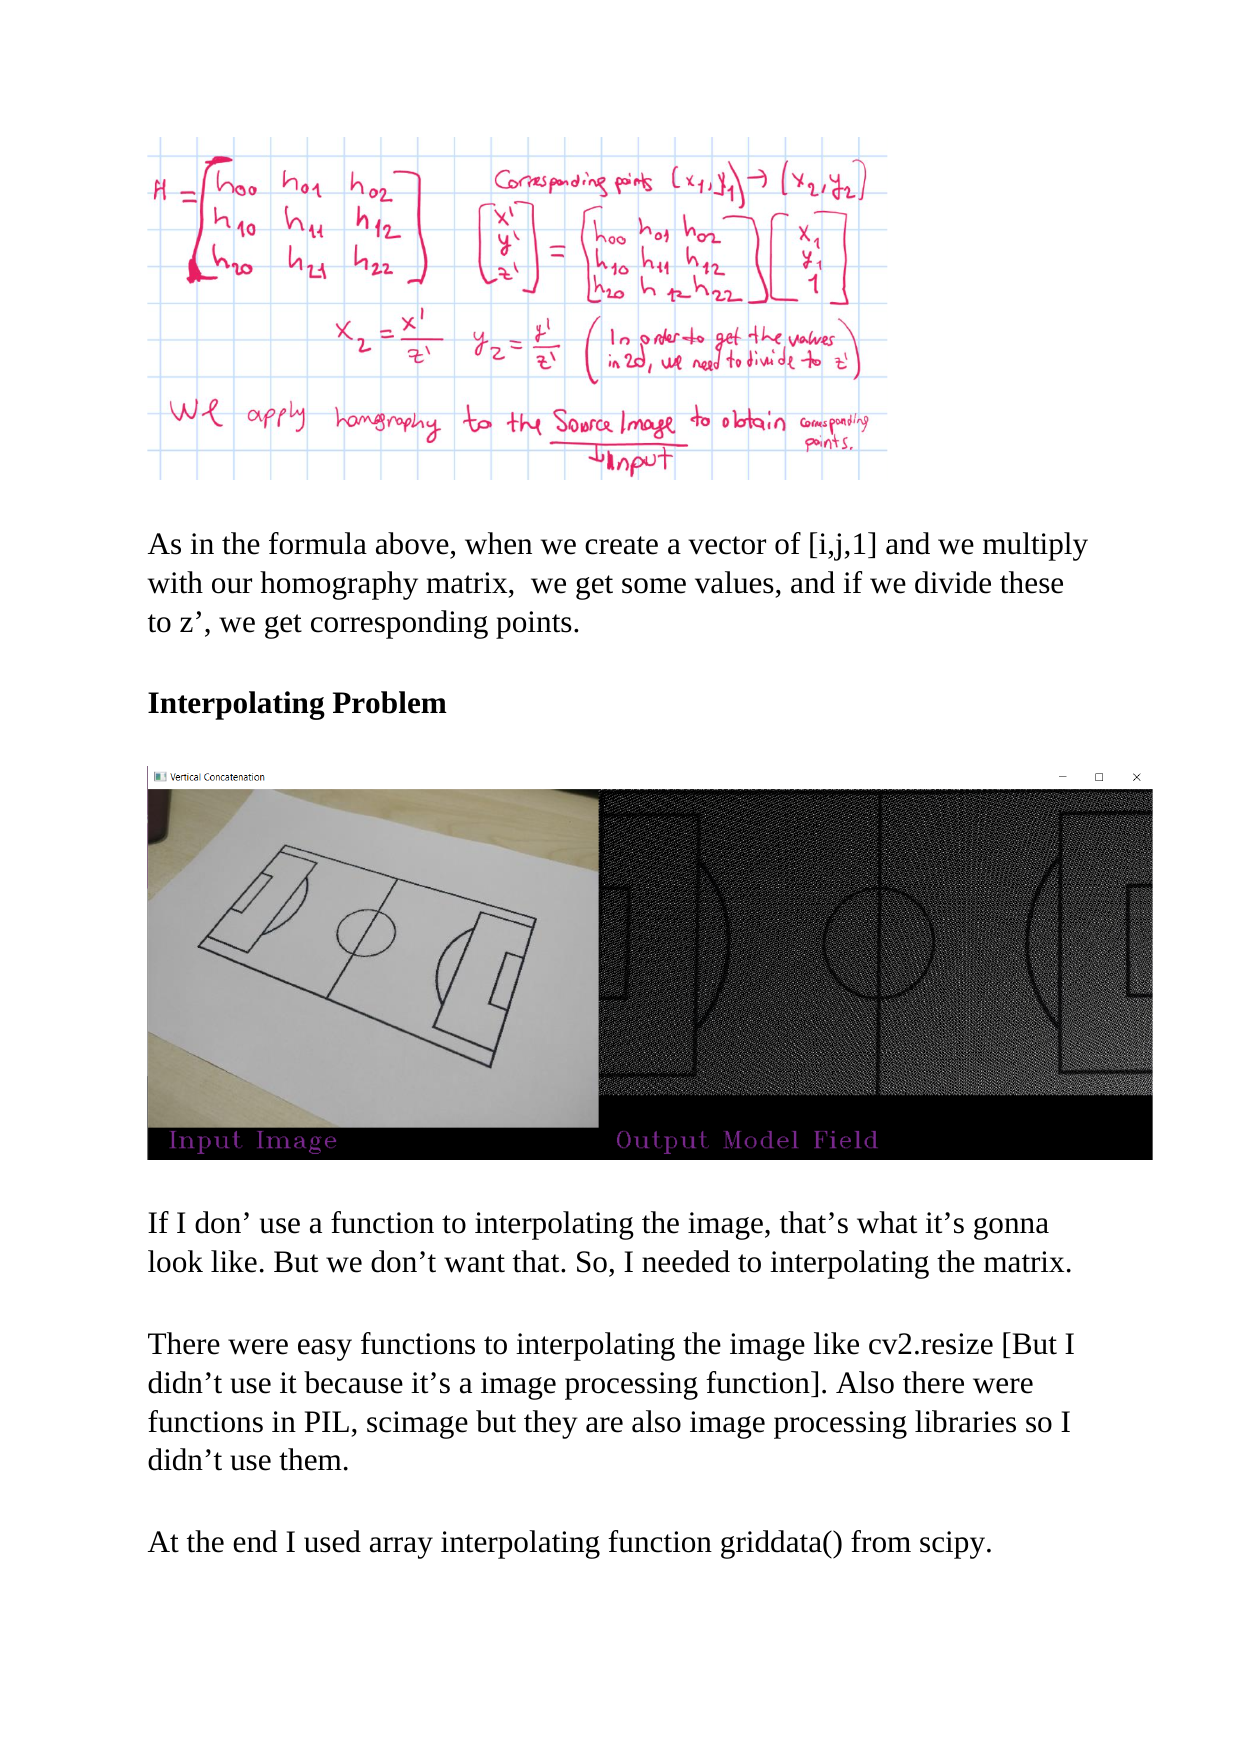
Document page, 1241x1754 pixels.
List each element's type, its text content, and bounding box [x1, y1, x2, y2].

text At the end I used array interpolating function griddata() from scipy. [147, 1523, 1089, 1559]
picture [147, 137, 888, 480]
text As in the formula above, when we create a vector of [i,j,1] and we multiply with our homography matrix, we get some values, and if we divide these to z’, we get corresponding points. [147, 525, 1089, 639]
text There were easy functions to interpolating the image like cv2.resize [But I didn’t use it because it’s a image processing function]. Also there were functions in PIL, scimage but they are also image processing libraries so I didn’t use them. [147, 1325, 1089, 1477]
text If I don’ use a function to interpolating the image, that’s what it’s gonna look like. But we don’t want that. So, I needed to interpolating the matrix. [147, 1204, 1089, 1279]
text Interpolating Problem [147, 685, 1089, 721]
picture [147, 766, 1153, 1160]
